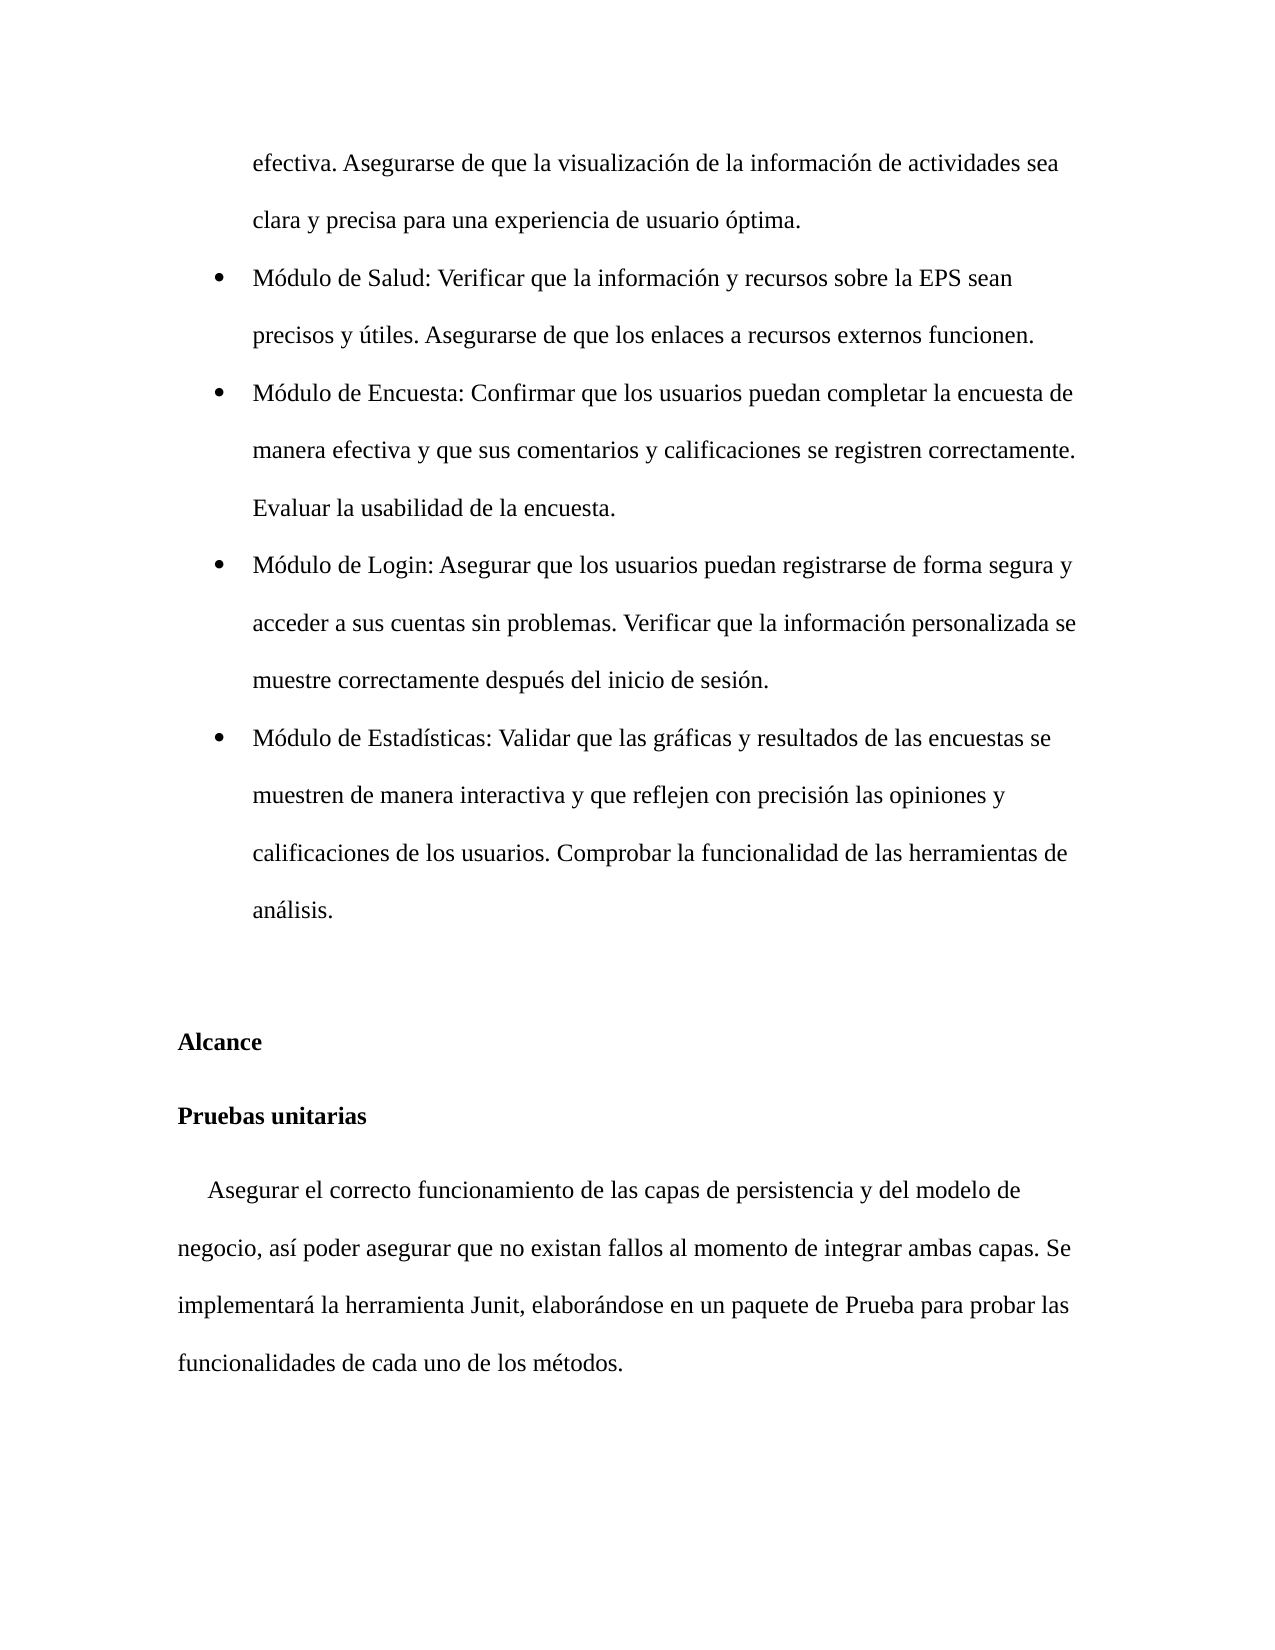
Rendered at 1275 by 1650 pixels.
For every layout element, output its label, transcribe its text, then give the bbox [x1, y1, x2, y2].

list Módulo de Encuesta: Confirmar que los usuarios puedan completar la encuesta de manera efectiva y que sus comentarios y calificaciones se registren correctamente. Evaluar la usabilidad de la encuesta. [215, 378, 1098, 521]
text Asegurar el correcto funcionamiento de las capas de persistencia y del modelo de negocio, así poder asegurar que no existan fallos al momento de integrar ambas capas. Se implementará la herramienta Junit, elaborándose en un paquete de Prueba para probar las funcionalidades de cada uno de los métodos. [177, 1175, 1098, 1376]
text Pruebas unitarias [177, 1101, 1098, 1130]
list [215, 148, 1098, 234]
list Módulo de Estadísticas: Validar que las gráficas y resultados de las encuestas se muestren de manera interactiva y que reflejen con precisión las opiniones y calificaciones de los usuarios. Comprobar la funcionalidad de las herramientas de análisis. [215, 723, 1098, 924]
list Módulo de Login: Asegurar que los usuarios puedan registrarse de forma segura y acceder a sus cuentas sin problemas. Verificar que la información personalizada se muestre correctamente después del inicio de sesión. [215, 550, 1098, 694]
list Módulo de Salud: Verificar que la información y recursos sobre la EPS sean precisos y útiles. Asegurarse de que los enlaces a recursos externos funcionen. [215, 263, 1098, 349]
text Alcance [177, 1027, 1098, 1056]
